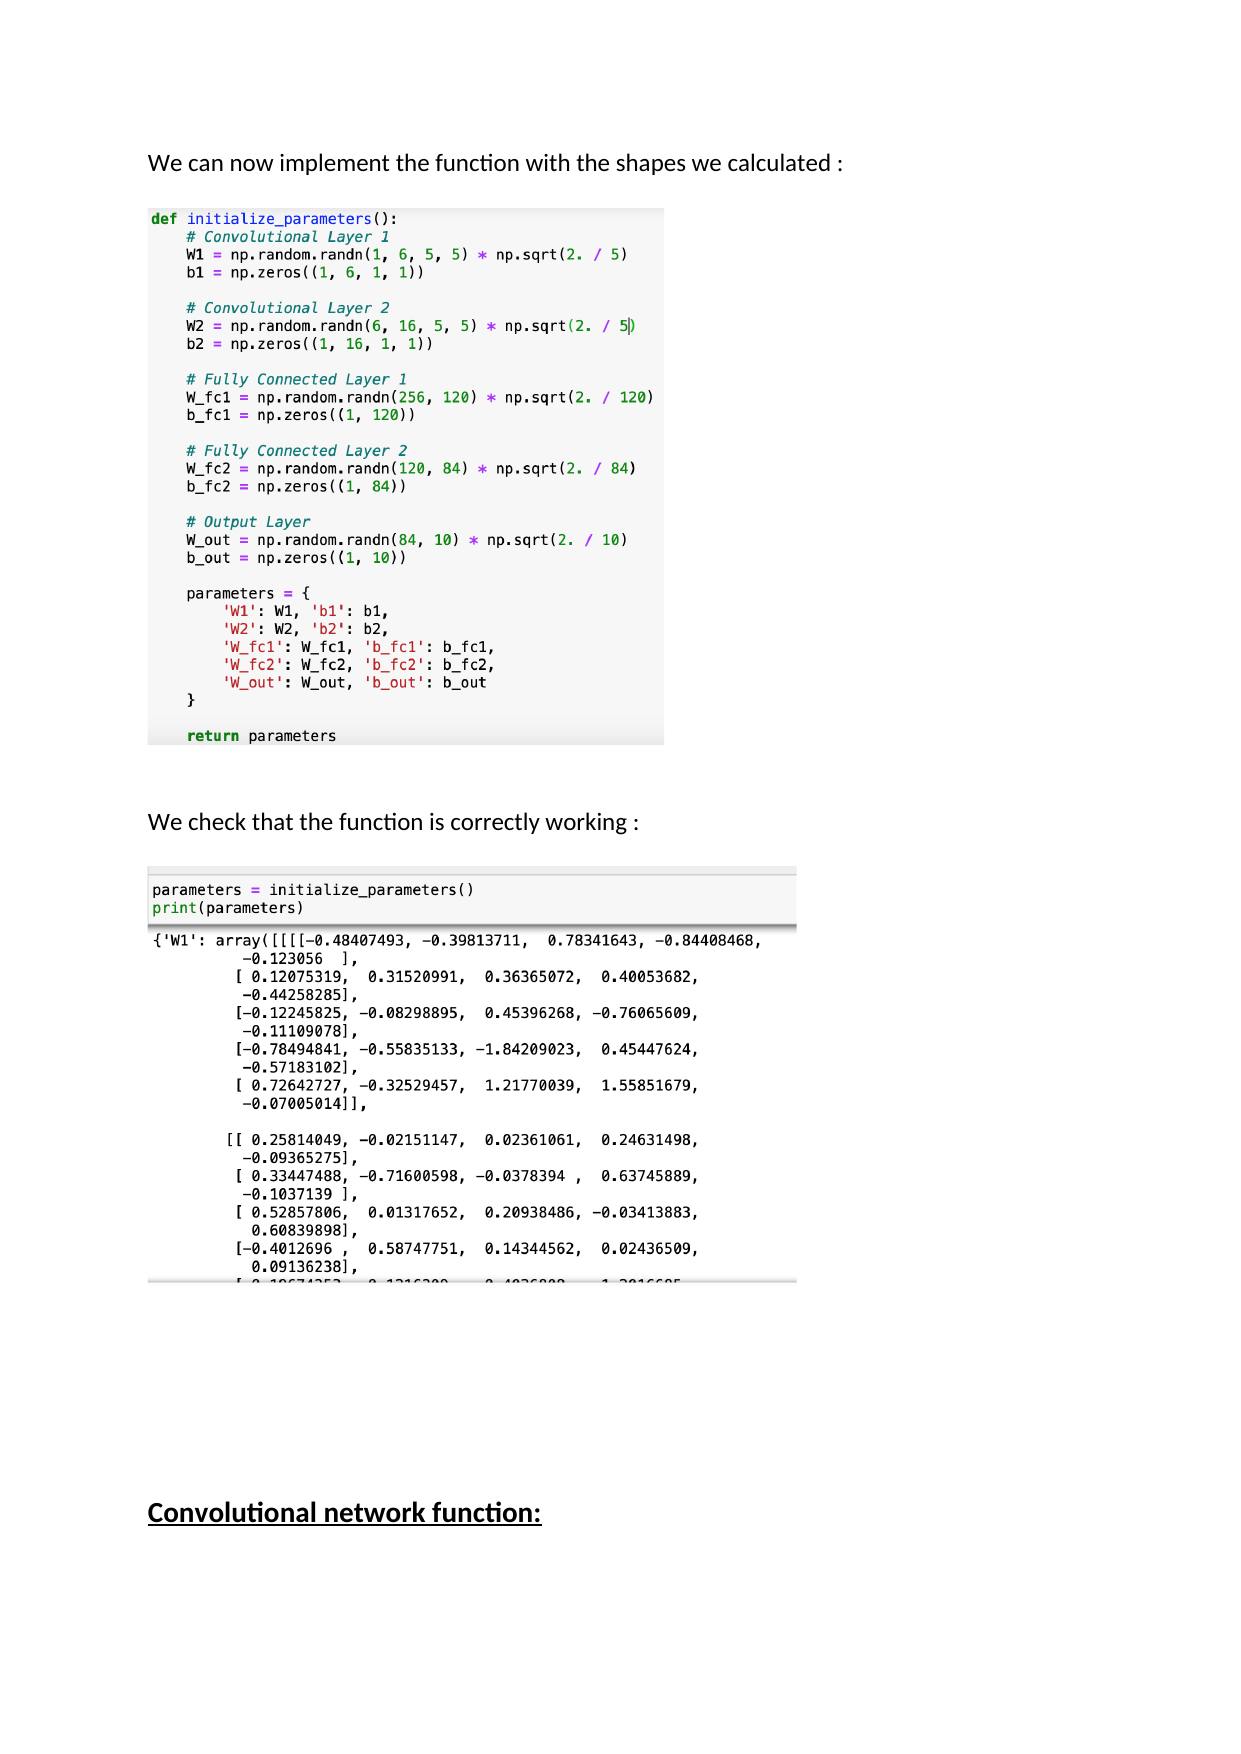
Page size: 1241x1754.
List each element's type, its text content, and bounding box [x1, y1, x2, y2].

picture [147, 208, 665, 745]
text Convolutional network function: [148, 1494, 1093, 1529]
text We can now implement the function with the shapes we calculated : [148, 148, 1093, 178]
picture [147, 866, 797, 1286]
text We check that the function is correctly working : [148, 806, 1093, 836]
